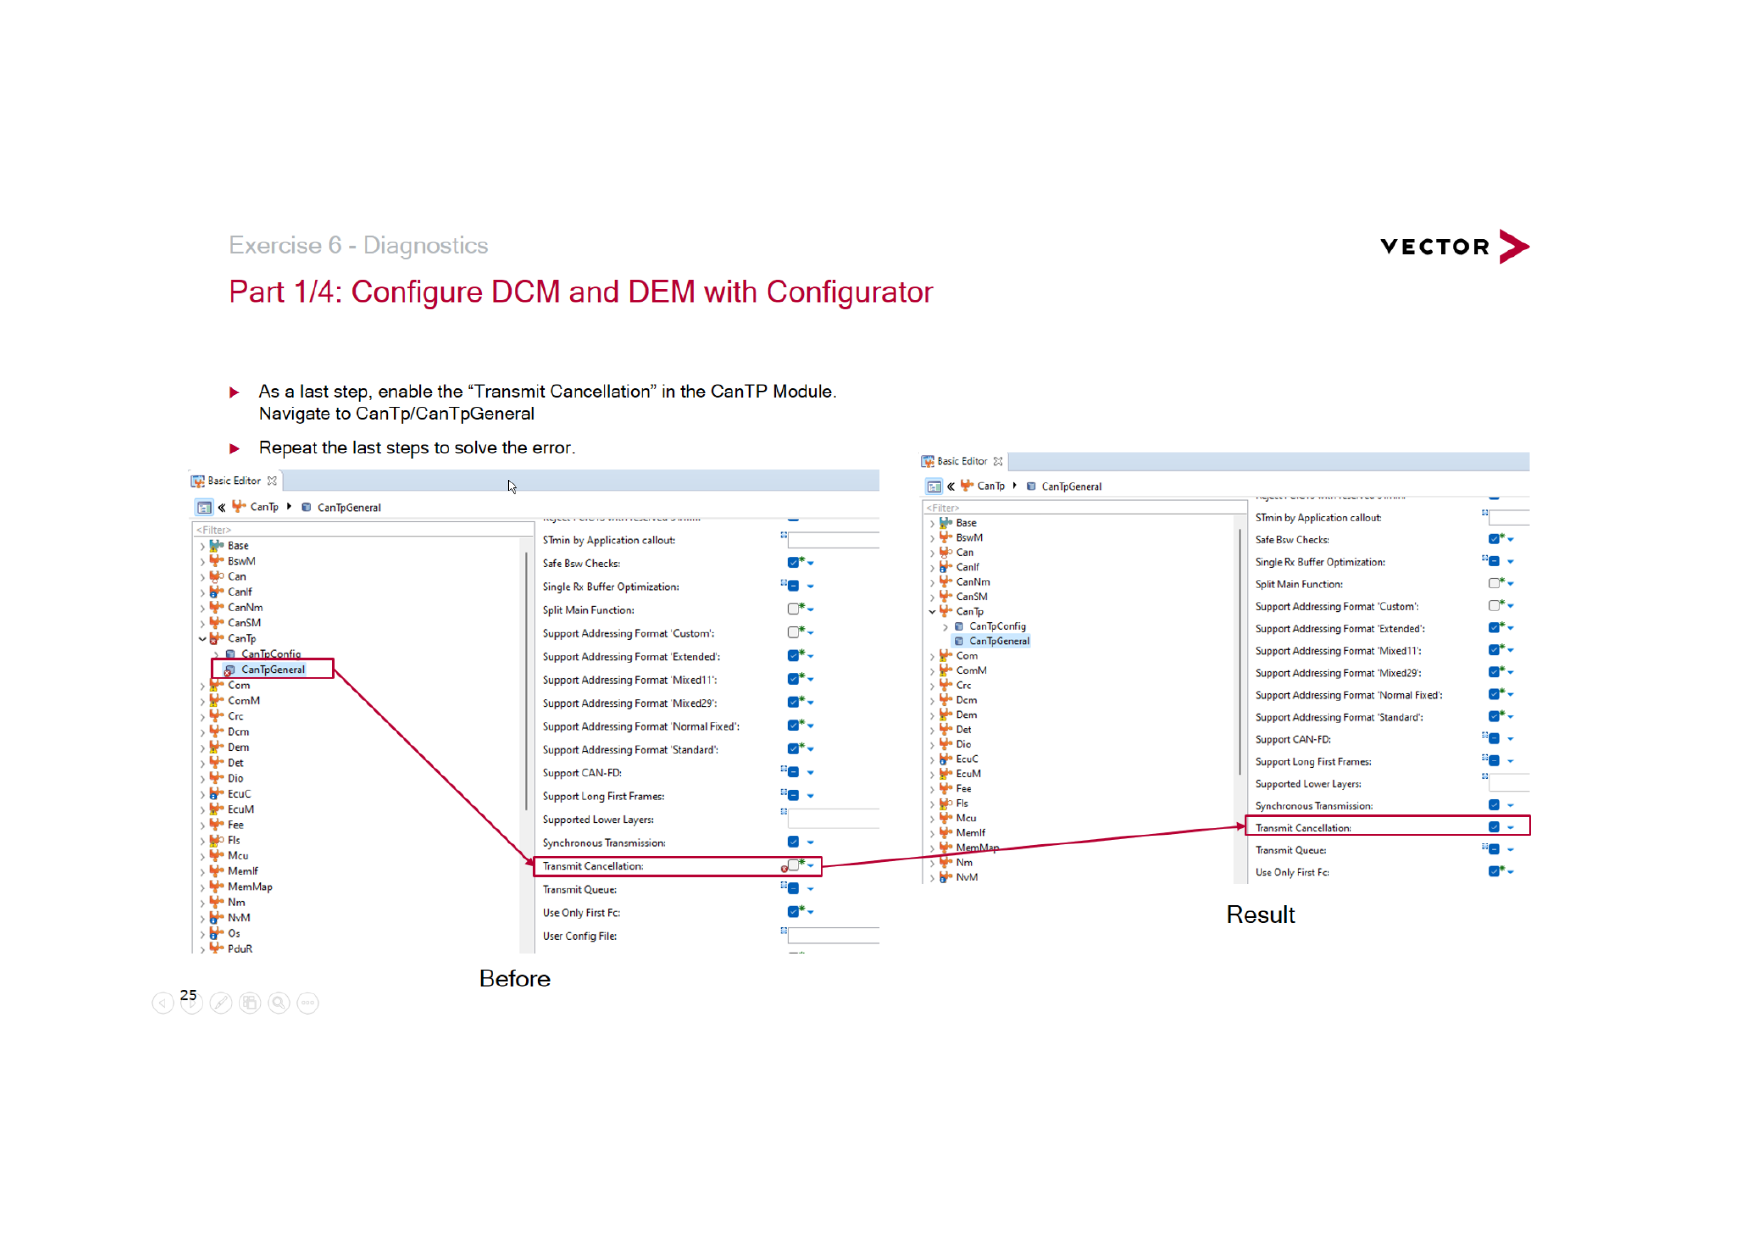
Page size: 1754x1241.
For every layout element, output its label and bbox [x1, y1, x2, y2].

picture [150, 197, 1604, 1016]
